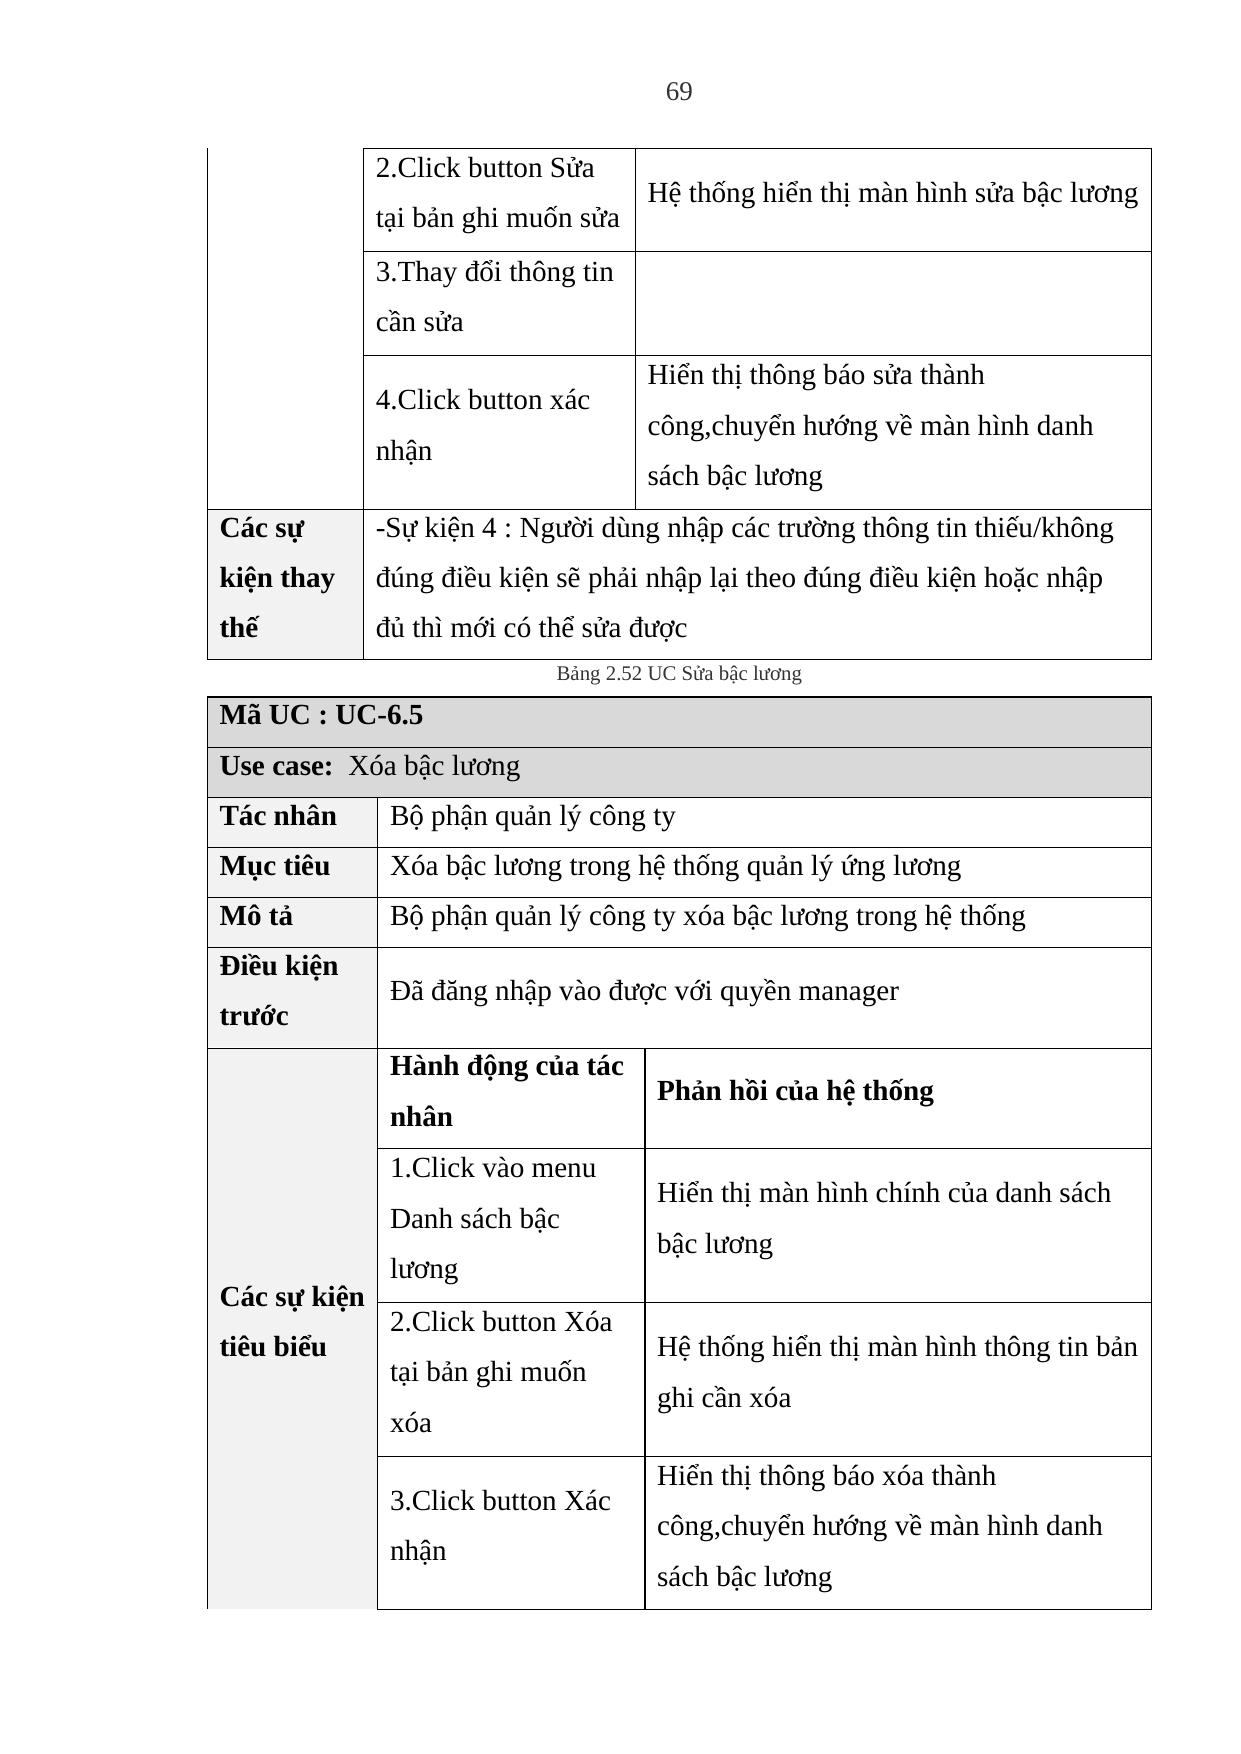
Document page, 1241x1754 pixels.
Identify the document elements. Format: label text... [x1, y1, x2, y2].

table_cell Phản hồi của hệ thống [646, 1049, 1151, 1148]
table_cell -Sự kiện 4 : Người dùng nhập các trường thông tin thiếu/không đúng điều kiện sẽ phải nhập lại theo đúng điều kiện hoặc nhập đủ thì mới có thể sửa được [364, 510, 1151, 659]
table_header Mã UC : UC-6.5 [208, 698, 1151, 747]
table_cell Tác nhân [208, 798, 377, 847]
table_cell 2.Click button Sửa tại bản ghi muốn sửa [364, 149, 635, 251]
table_cell Các sự kiện thay thế [208, 510, 363, 659]
table_cell Điều kiện trước [208, 948, 377, 1047]
table_cell 2.Click button Xóa tại bản ghi muốn xóa [378, 1303, 644, 1456]
table_cell Hiển thị thông báo sửa thành công,chuyển hướng về màn hình danh sách bậc lương [636, 356, 1151, 509]
table_cell [636, 252, 1151, 355]
table_cell Bộ phận quản lý công ty xóa bậc lương trong hệ thống [378, 898, 1151, 947]
table_cell 4.Click button xác nhận [364, 356, 635, 509]
table_cell Hệ thống hiển thị màn hình thông tin bản ghi cần xóa [646, 1303, 1151, 1456]
table_cell 1.Click vào menu Danh sách bậc lương [378, 1149, 644, 1302]
table_cell 3.Thay đổi thông tin cần sửa [364, 252, 635, 355]
table_cell Đã đăng nhập vào được với quyền manager [378, 948, 1151, 1047]
table_cell Bộ phận quản lý công ty [378, 798, 1151, 847]
table_cell Mô tả [208, 898, 377, 947]
table_cell 3.Click button Xác nhận [378, 1457, 644, 1609]
table_cell Hệ thống hiển thị màn hình sửa bậc lương [636, 149, 1151, 251]
table_cell Use case: Xóa bậc lương [208, 748, 1151, 797]
table_cell Các sự kiện tiêu biểu [208, 1049, 377, 1609]
table_cell Mục tiêu [208, 848, 377, 897]
table_cell Xóa bậc lương trong hệ thống quản lý ứng lương [378, 848, 1151, 897]
table_cell Hiển thị màn hình chính của danh sách bậc lương [646, 1149, 1151, 1302]
table_cell Hiển thị thông báo xóa thành công,chuyển hướng về màn hình danh sách bậc lương [646, 1457, 1151, 1609]
table_cell Hành động của tác nhân [378, 1049, 644, 1148]
